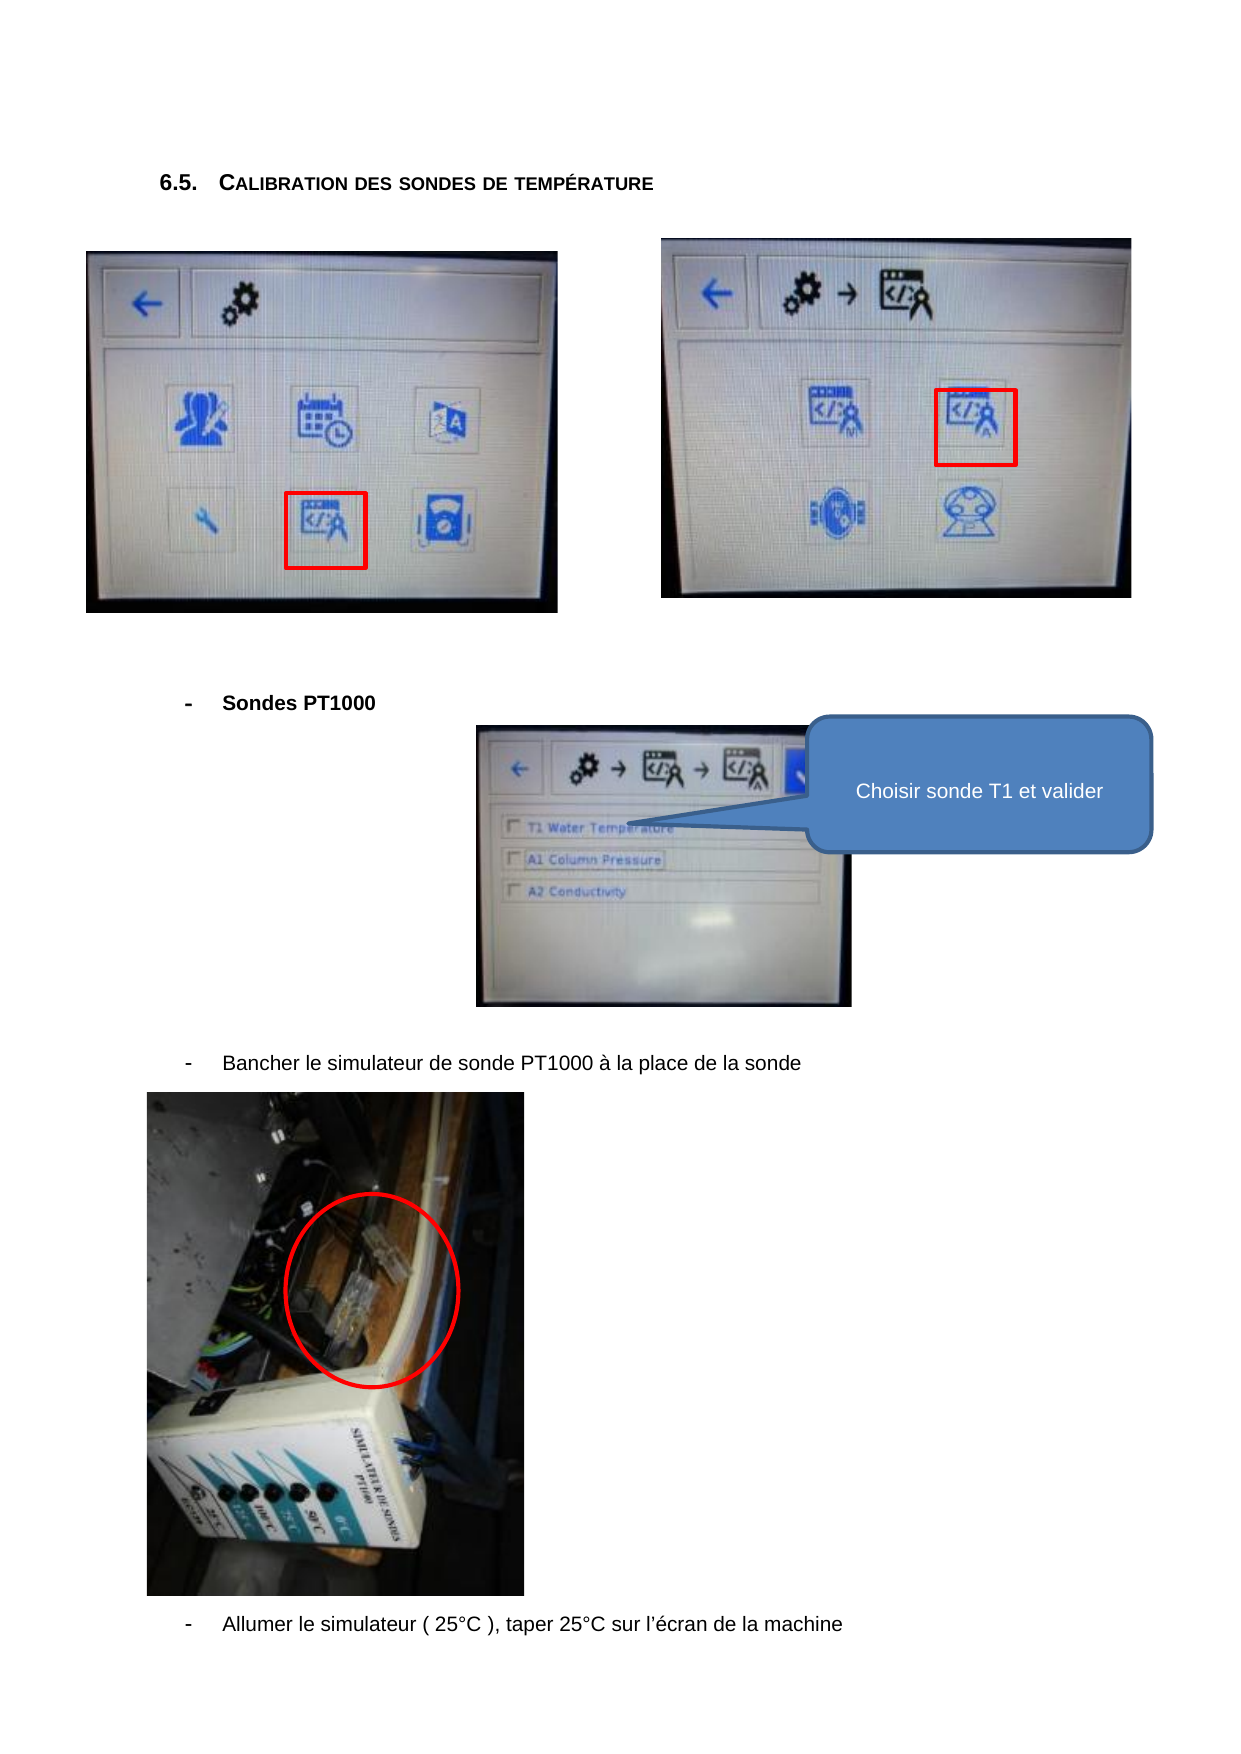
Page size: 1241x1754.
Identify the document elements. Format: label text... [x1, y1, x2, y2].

picture [86, 251, 558, 613]
list Bancher le simulateur de sonde PT1000 à la place de la sonde [185, 1051, 1093, 1075]
picture [476, 725, 852, 1007]
picture [146, 1092, 525, 1596]
subtitle Calibration des sondes de température [159, 168, 1093, 195]
picture [661, 238, 1132, 598]
list Allumer le simulateur ( 25°C ), taper 25°C sur l’écran de la machine [185, 1611, 1093, 1635]
list Sondes PT1000 [185, 691, 1093, 715]
